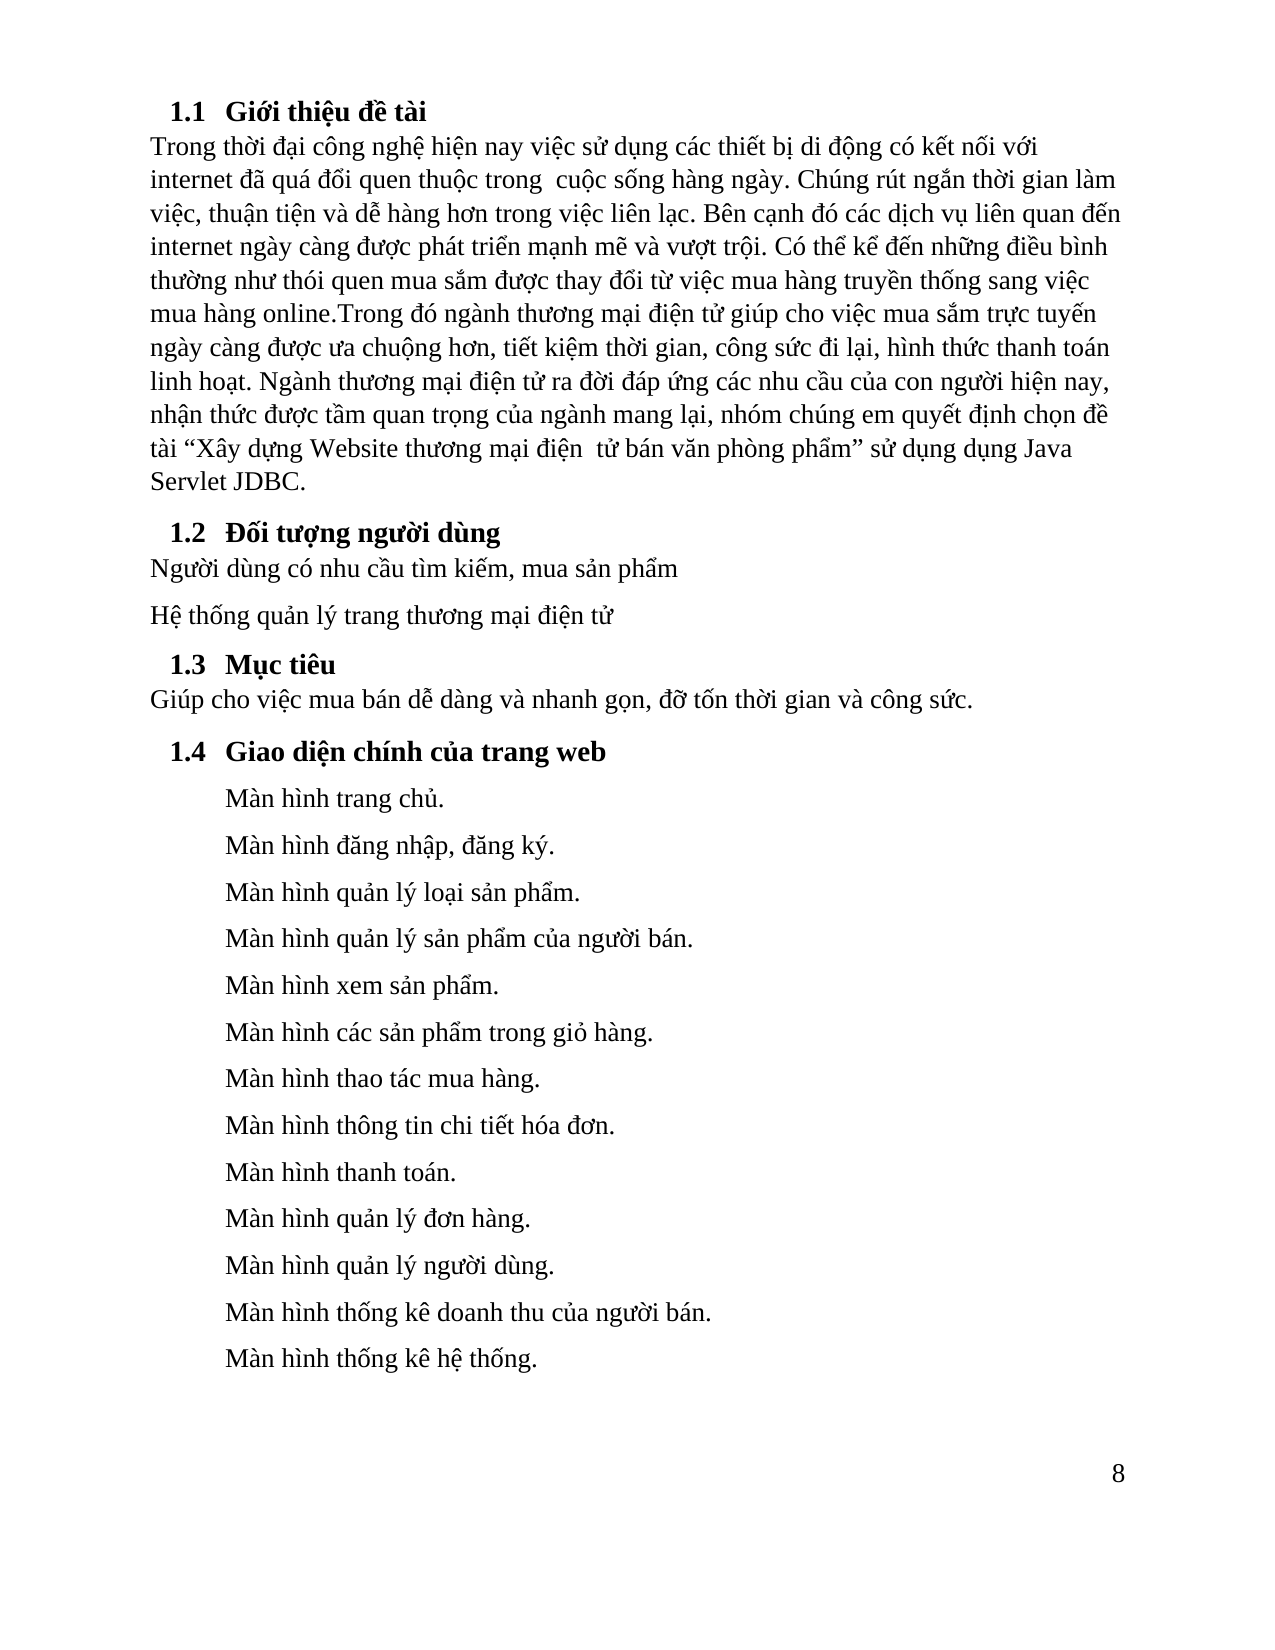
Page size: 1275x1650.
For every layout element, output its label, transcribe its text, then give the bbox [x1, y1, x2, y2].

list Màn hình thanh toán. [225, 1156, 1125, 1187]
list Màn hình thống kê doanh thu của người bán. [225, 1296, 1125, 1327]
text Hệ thống quản lý trang thương mại điện tử [150, 599, 1125, 631]
subtitle Đối tượng người dùng [187, 516, 1125, 549]
list Màn hình quản lý loại sản phẩm. [225, 876, 1125, 907]
text Người dùng có nhu cầu tìm kiếm, mua sản phẩm [150, 552, 1125, 583]
text Trong thời đại công nghệ hiện nay việc sử dụng các thiết bị di động có kết nối với internet đã quá đổi quen thuộc trong cuộc sống hàng ngày. Chúng rút ngắn thời gian làm việc, thuận tiện và dễ hàng hơn trong việc liên lạc. Bên cạnh đó các dịch vụ liên quan đến internet ngày càng được phát triển mạnh mẽ và vượt trội. Có thể kể đến những điều bình thường như thói quen mua sắm được thay đổi từ việc mua hàng truyền thống sang việc mua hàng online.Trong đó ngành thương mại điện tử giúp cho việc mua sắm trực tuyến ngày càng được ưa chuộng hơn, tiết kiệm thời gian, công sức đi lại, hình thức thanh toán linh hoạt. Ngành thương mại điện tử ra đời đáp ứng các nhu cầu của con người hiện nay, nhận thức được tầm quan trọng của ngành mang lại, nhóm chúng em quyết định chọn đề tài “Xây dựng Website thương mại điện tử bán văn phòng phẩm” sử dụng dụng Java Servlet JDBC. [150, 130, 1125, 496]
list Màn hình các sản phẩm trong giỏ hàng. [225, 1016, 1125, 1047]
list Màn hình thống kê hệ thống. [225, 1342, 1125, 1373]
list Màn hình đăng nhập, đăng ký. [225, 829, 1125, 860]
list Màn hình quản lý người dùng. [225, 1249, 1125, 1280]
subtitle Giao diện chính của trang web [187, 734, 1125, 767]
subtitle Giới thiệu đề tài [187, 94, 1125, 127]
subtitle Mục tiêu [187, 647, 1125, 681]
list Màn hình thao tác mua hàng. [225, 1062, 1125, 1093]
text Giúp cho việc mua bán dễ dàng và nhanh gọn, đỡ tốn thời gian và công sức. [150, 683, 1125, 714]
list Màn hình xem sản phẩm. [225, 969, 1125, 1000]
list Màn hình trang chủ. [225, 782, 1125, 813]
list Màn hình thông tin chi tiết hóa đơn. [225, 1109, 1125, 1140]
list Màn hình quản lý sản phẩm của người bán. [225, 922, 1125, 953]
list Màn hình quản lý đơn hàng. [225, 1202, 1125, 1233]
